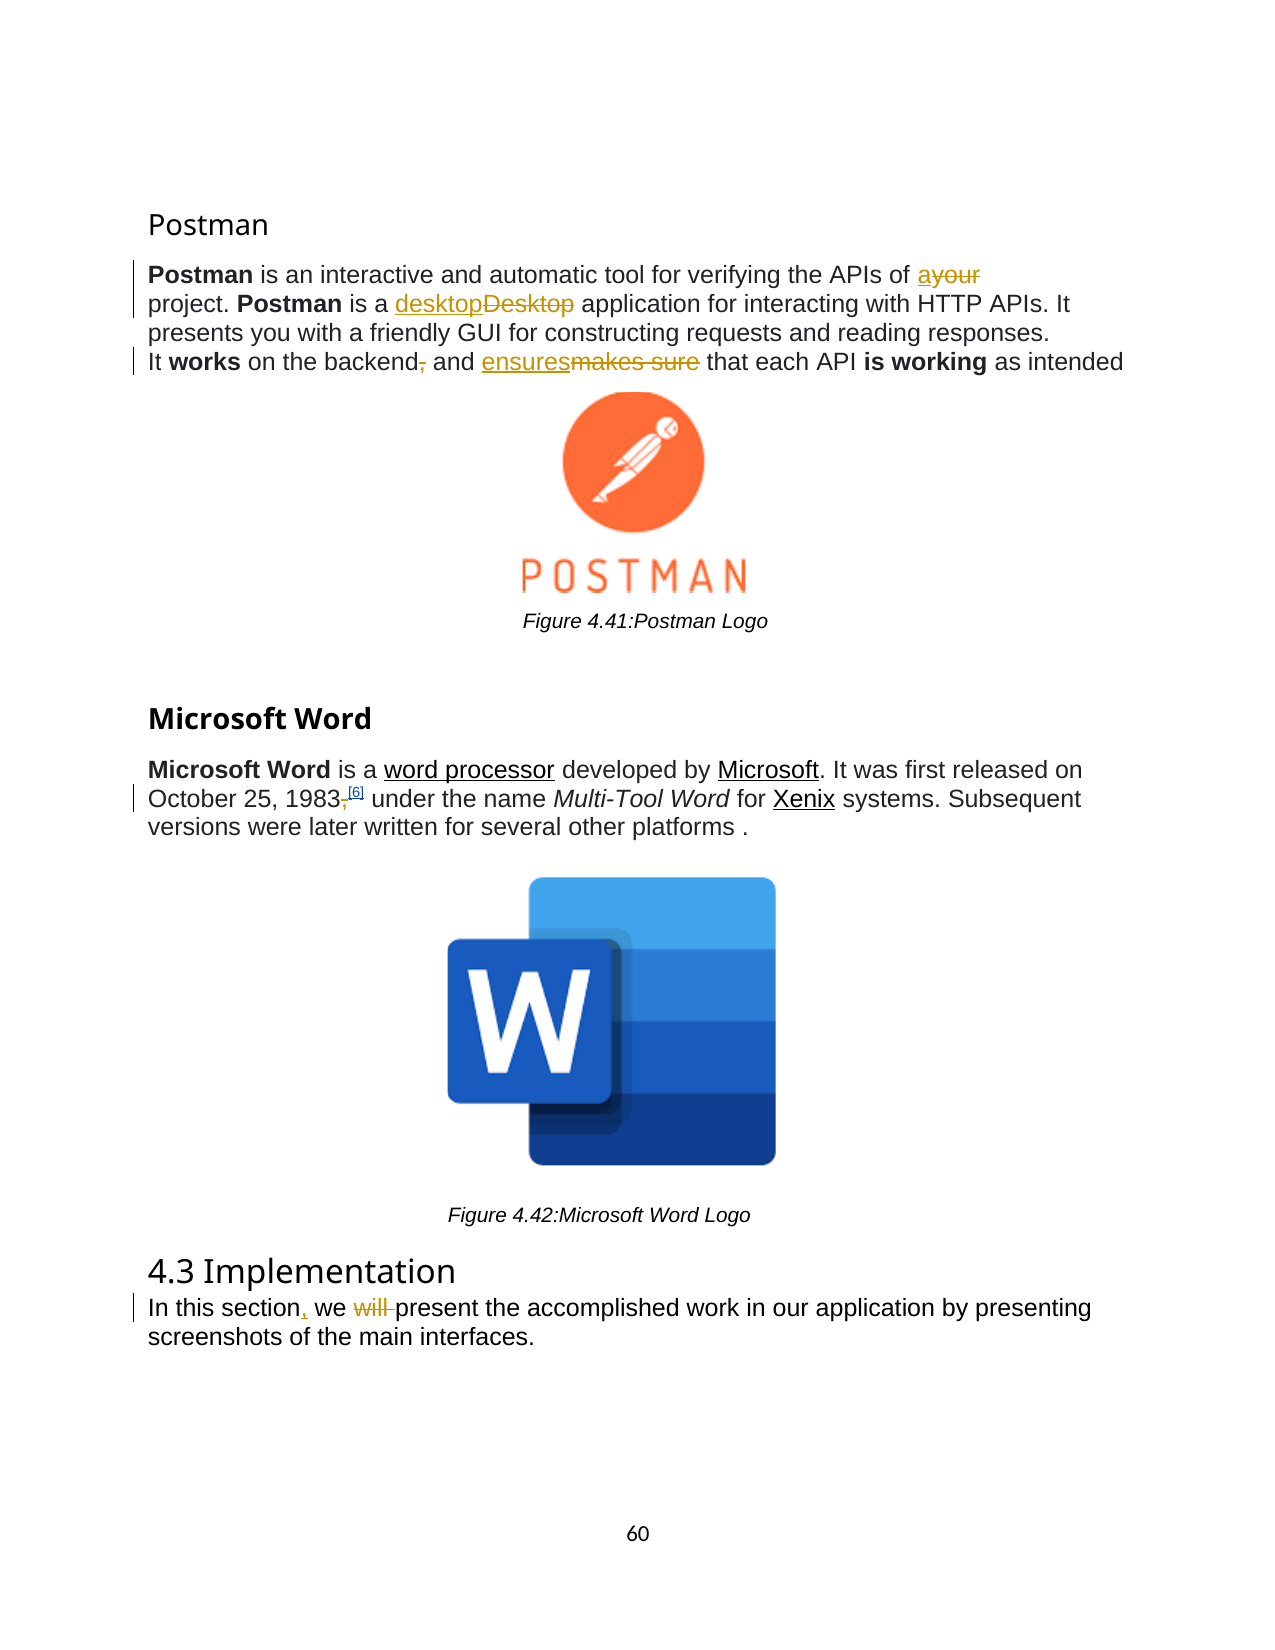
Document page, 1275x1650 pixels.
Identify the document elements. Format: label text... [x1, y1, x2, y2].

text In this section we present the accomplished work in our application by presenting screenshots of the main interfaces. [148, 1293, 1127, 1350]
text Postman [148, 204, 1127, 244]
picture [447, 857, 776, 1186]
text Microsoft Word [148, 698, 1127, 738]
subtitle 4.3 Implementation [148, 1247, 1127, 1293]
text Microsoft Word is a word processor developed by Microsoft. It was first released on October 25, 1983[6] under the name Multi-Tool Word for Xenix systems. Subsequent versions were later written for several other platforms . [148, 755, 1127, 841]
picture [522, 392, 746, 593]
